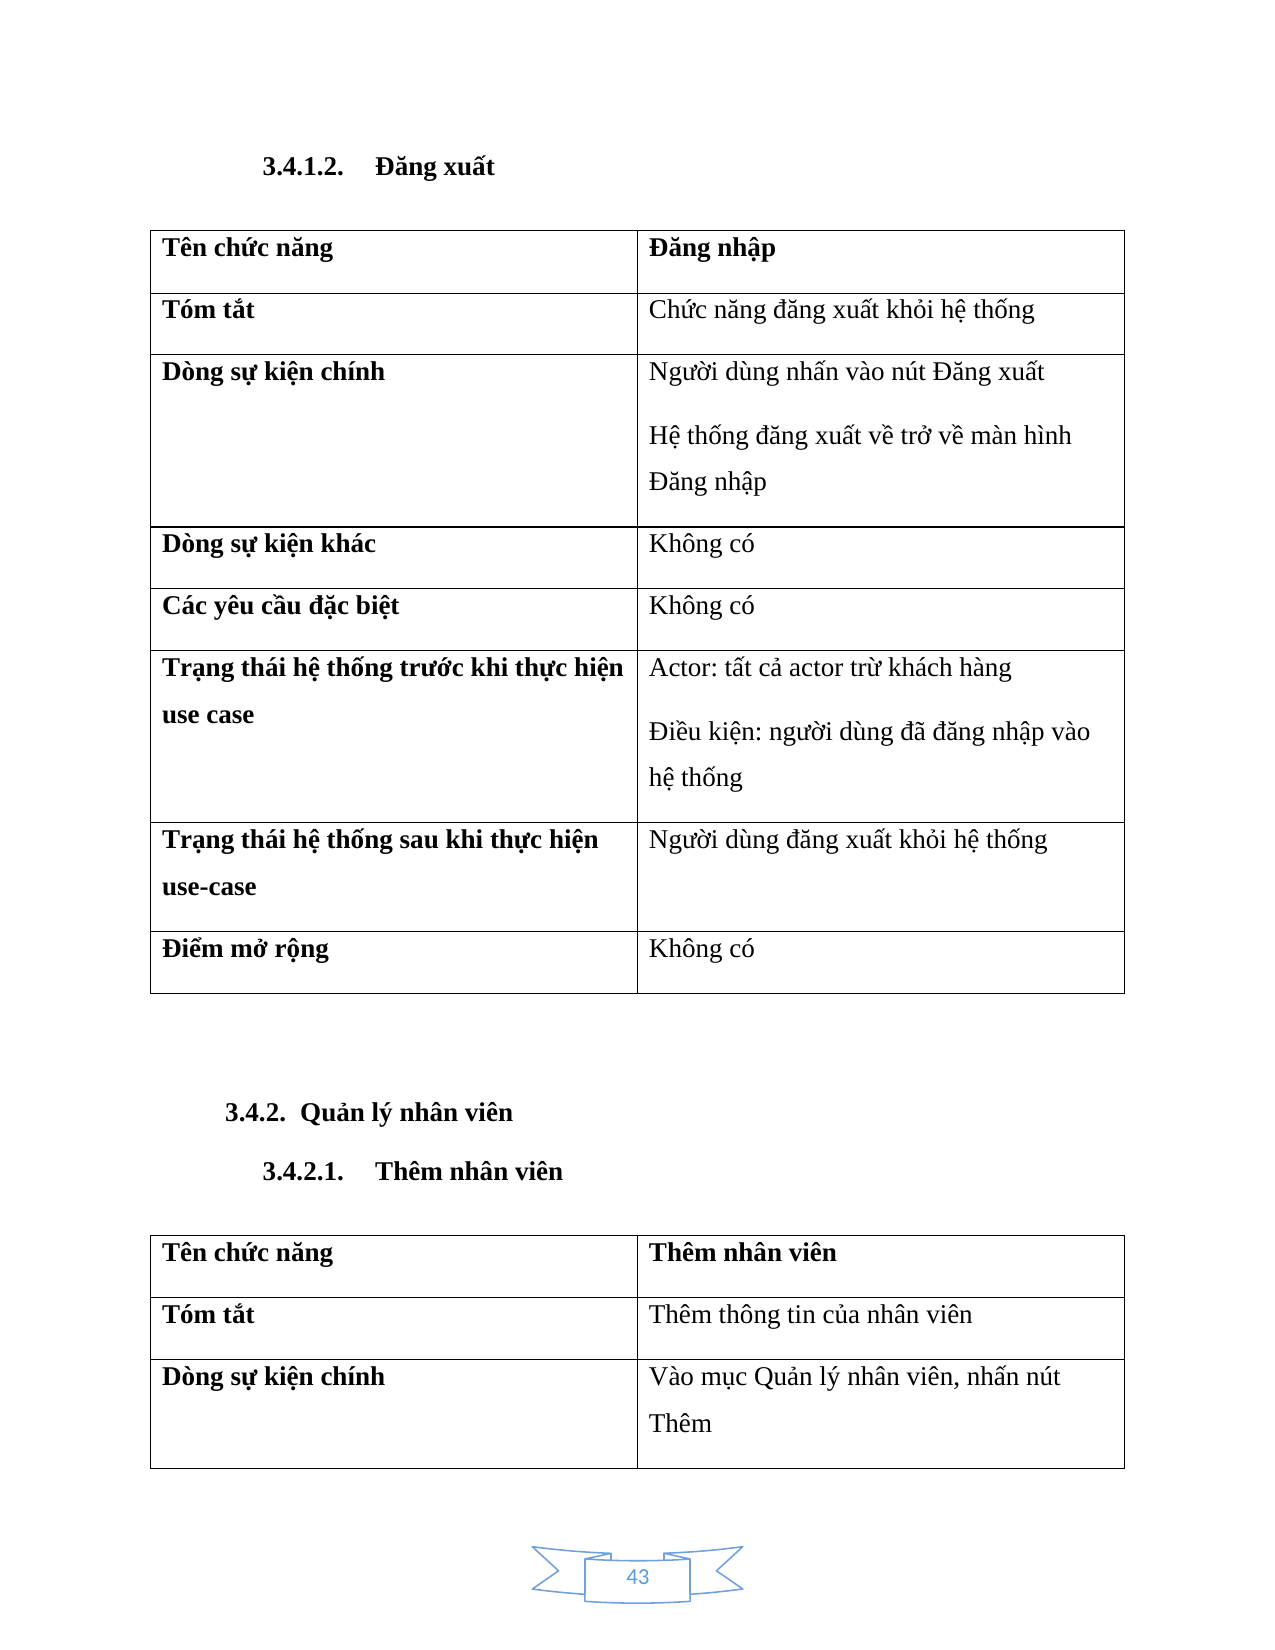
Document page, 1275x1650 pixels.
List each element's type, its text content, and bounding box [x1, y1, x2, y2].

table_cell Tóm tắt [151, 294, 637, 354]
table_cell Không có [638, 589, 1124, 650]
table_cell Trạng thái hệ thống trước khi thực hiện use case [151, 651, 637, 822]
subtitle Đăng xuất [262, 150, 1125, 181]
table_cell Dòng sự kiện chính [151, 1360, 637, 1468]
table_cell Điểm mở rộng [151, 932, 637, 993]
table_header Tên chức năng [151, 1236, 637, 1297]
table_cell Dòng sự kiện khác [151, 528, 637, 588]
table_cell Người dùng nhấn vào nút Đăng xuất Hệ thống đăng xuất về trở về màn hình Đăng nhập [638, 355, 1124, 526]
subtitle Thêm nhân viên [262, 1154, 1125, 1186]
table_cell Tóm tắt [151, 1298, 637, 1359]
table_cell Không có [638, 528, 1124, 588]
table_cell Trạng thái hệ thống sau khi thực hiện use-case [151, 823, 637, 931]
table_cell Actor: tất cả actor trừ khách hàng Điều kiện: người dùng đã đăng nhập vào hệ thống [638, 651, 1124, 822]
table_cell Không có [638, 932, 1124, 993]
table_cell Thêm thông tin của nhân viên [638, 1298, 1124, 1359]
table_cell Các yêu cầu đặc biệt [151, 589, 637, 650]
table_cell Dòng sự kiện chính [151, 355, 637, 526]
table_header Thêm nhân viên [638, 1236, 1124, 1297]
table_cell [638, 1360, 1124, 1468]
table_header Tên chức năng [151, 231, 637, 292]
table_header Đăng nhập [638, 231, 1124, 292]
table_cell Chức năng đăng xuất khỏi hệ thống [638, 294, 1124, 354]
subtitle Quản lý nhân viên [225, 1096, 1125, 1127]
table_cell Người dùng đăng xuất khỏi hệ thống [638, 823, 1124, 931]
